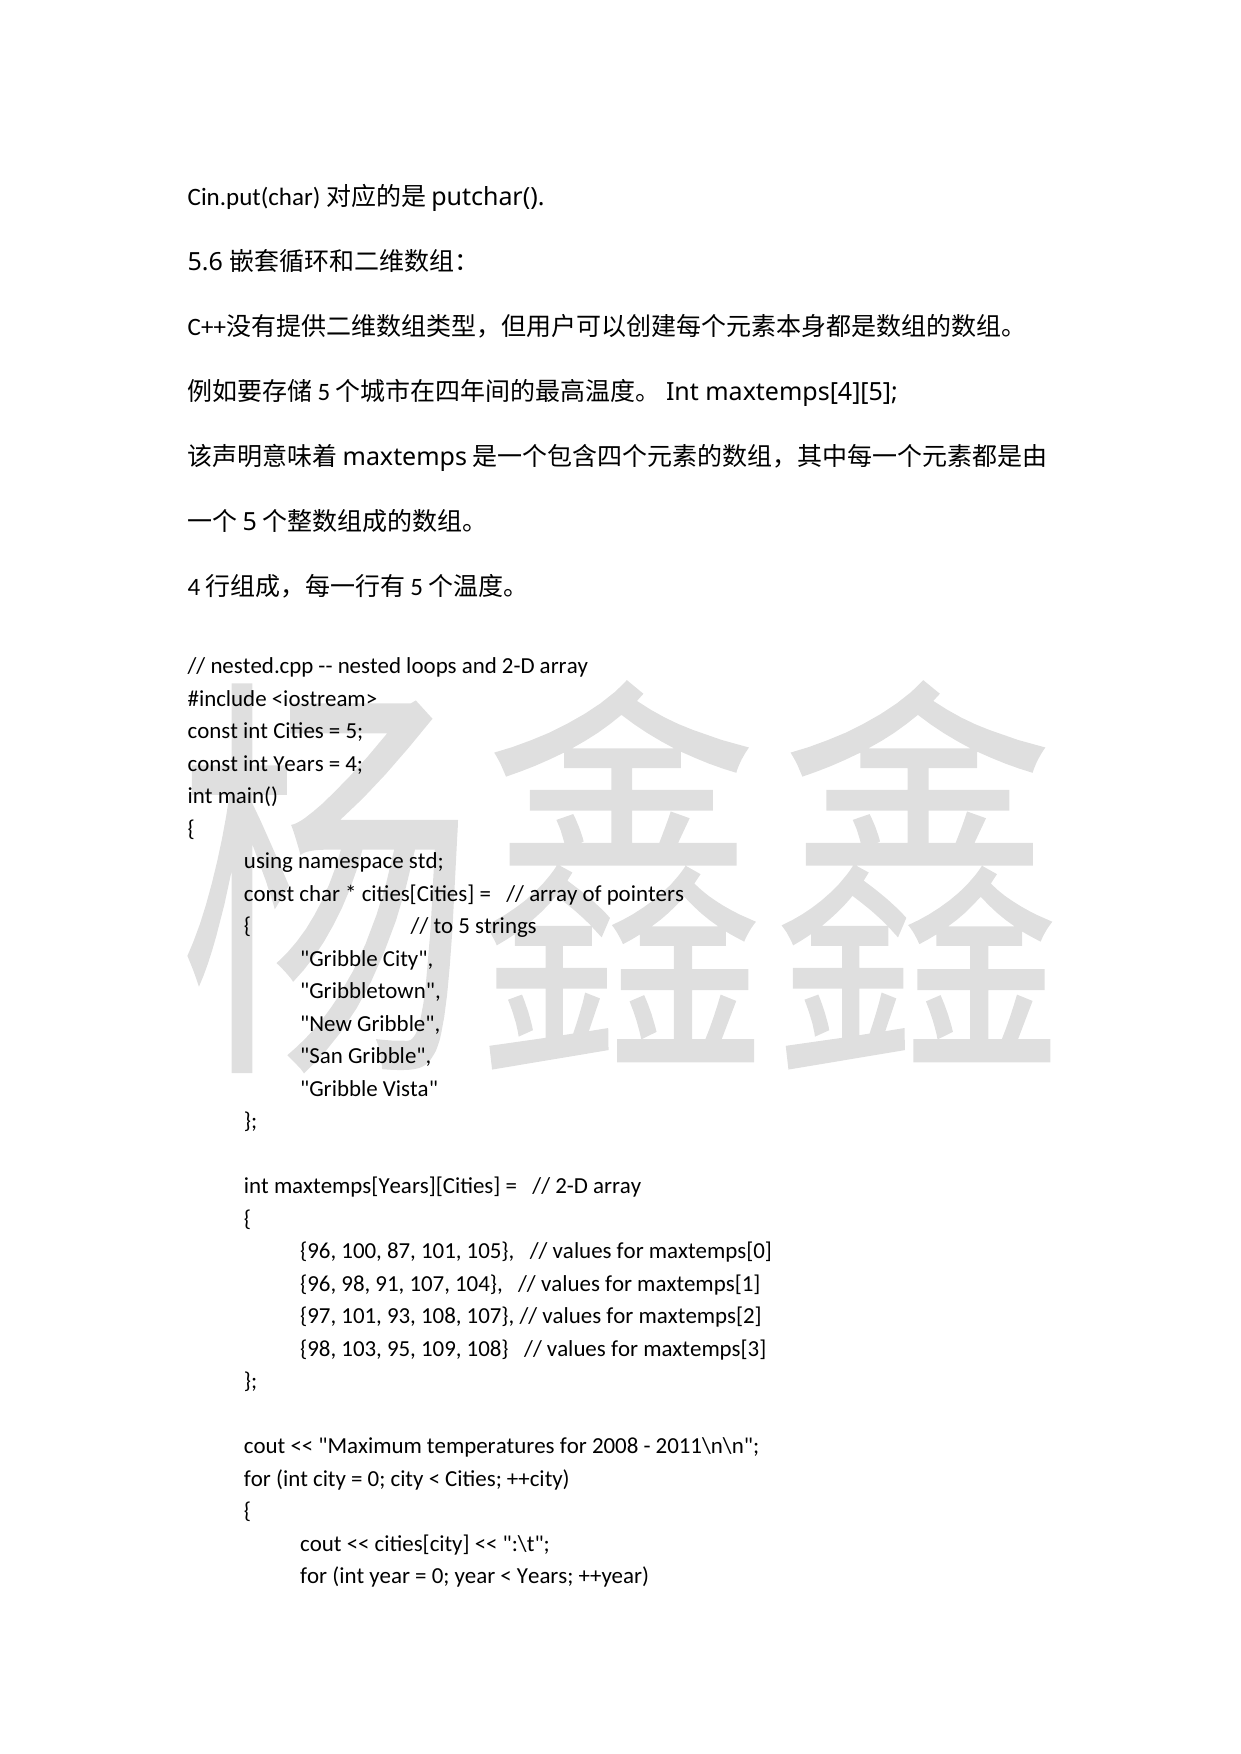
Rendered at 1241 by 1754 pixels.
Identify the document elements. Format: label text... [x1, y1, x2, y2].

text cout << "Maximum temperatures for 2008 - 2011\n\n"; [244, 1429, 1053, 1462]
text 该声明意味着maxtemps是一个包含四个元素的数组，其中每一个元素都是由一个5个整数组成的数组。 [187, 422, 1053, 552]
text Cin.put(char) 对应的是putchar(). [187, 162, 1053, 227]
text const char * cities[Cities] = // array of pointers [244, 877, 1053, 909]
text "New Gribble", [300, 1007, 1053, 1039]
text {98, 103, 95, 109, 108} // values for maxtemps[3] [300, 1332, 1053, 1364]
text "Gribble City", [300, 942, 1053, 974]
text "Gribble Vista" [300, 1072, 1053, 1104]
text int maxtemps[Years][Cities] = // 2-D array [244, 1169, 1053, 1202]
text }; [244, 1104, 1053, 1137]
text {96, 100, 87, 101, 105}, // values for maxtemps[0] [300, 1234, 1053, 1267]
text { // to 5 strings [244, 909, 1053, 942]
text int main() [187, 779, 1053, 812]
text for (int year = 0; year < Years; ++year) [300, 1559, 1053, 1592]
text 4行组成，每一行有5个温度。 [187, 552, 1053, 617]
text "San Gribble", [300, 1039, 1053, 1072]
text const int Years = 4; [187, 747, 1053, 779]
text "Gribbletown", [300, 974, 1053, 1007]
text 5.6 嵌套循环和二维数组： [187, 227, 1053, 292]
text for (int city = 0; city < Cities; ++city) [244, 1462, 1053, 1494]
text { [187, 812, 1053, 844]
text {97, 101, 93, 108, 107}, // values for maxtemps[2] [300, 1299, 1053, 1332]
text const int Cities = 5; [187, 714, 1053, 747]
text { [244, 1494, 1053, 1527]
text {96, 98, 91, 107, 104}, // values for maxtemps[1] [300, 1267, 1053, 1299]
text // nested.cpp -- nested loops and 2-D array [187, 649, 1053, 682]
text 例如要存储5个城市在四年间的最高温度。 Int maxtemps[4][5]; [187, 357, 1053, 422]
text using namespace std; [244, 844, 1053, 877]
text }; [244, 1364, 1053, 1397]
text #include <iostream> [187, 682, 1053, 714]
text cout << cities[city] << ":\t"; [300, 1527, 1053, 1559]
text { [244, 1202, 1053, 1234]
text C++没有提供二维数组类型，但用户可以创建每个元素本身都是数组的数组。 [187, 292, 1053, 357]
